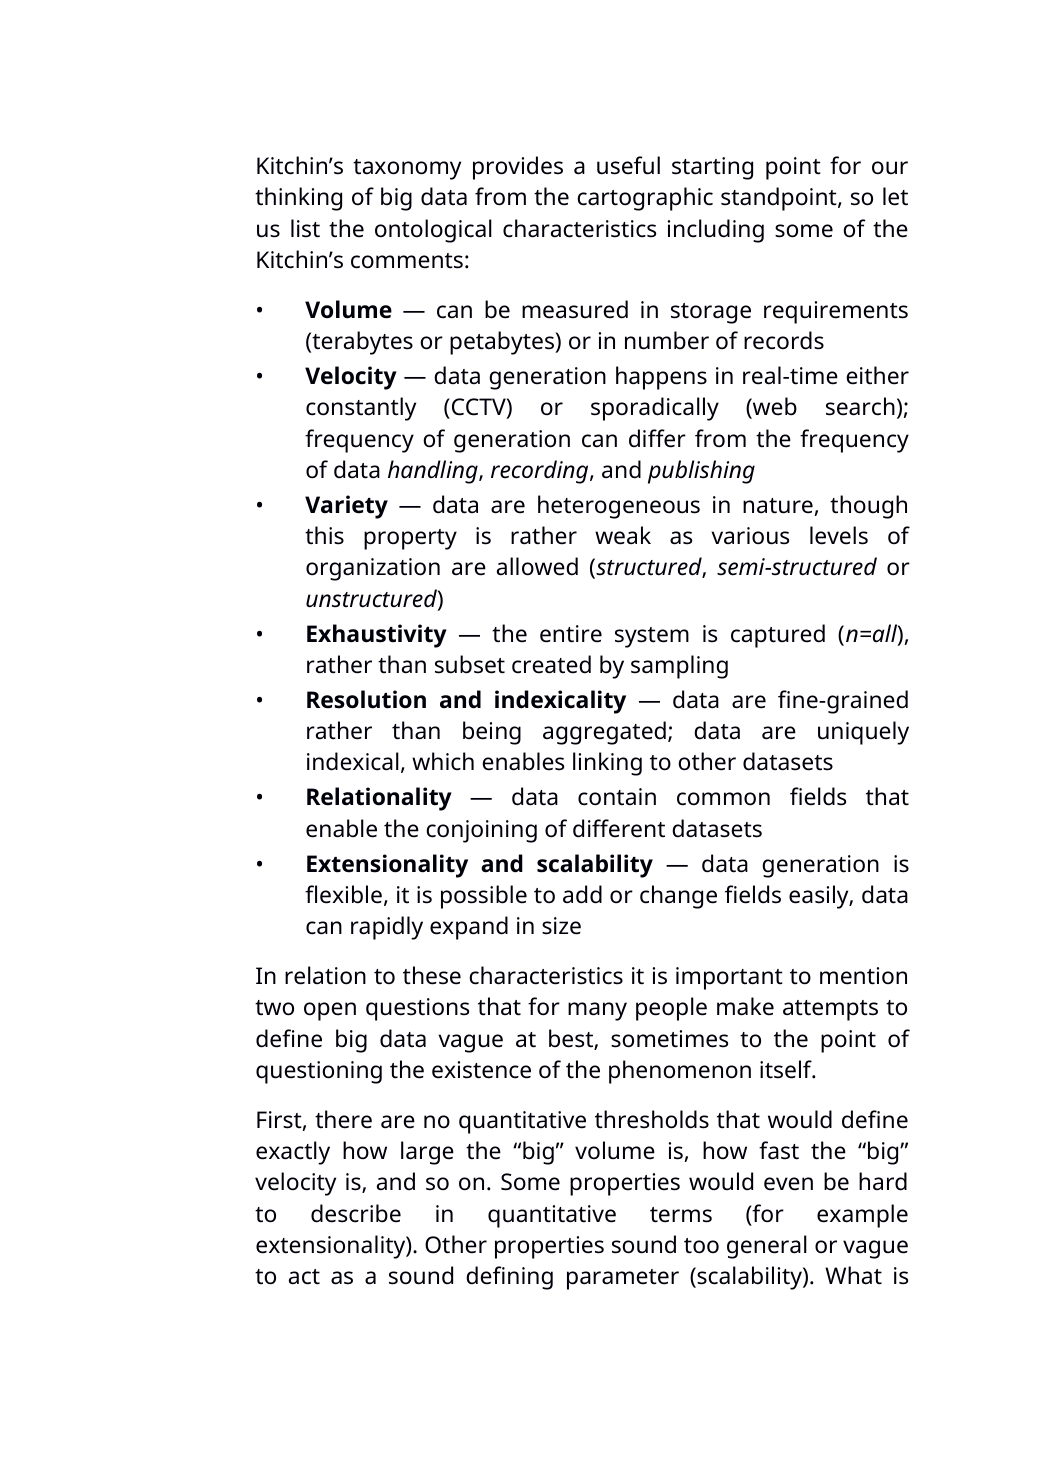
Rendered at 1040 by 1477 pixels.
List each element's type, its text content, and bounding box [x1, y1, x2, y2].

text Kitchin’s taxonomy provides a useful starting point for our thinking of big data from the cartographic standpoint, so let us list the ontological characteristics including some of the Kitchin’s comments: [255, 150, 910, 275]
list Velocity — data generation happens in real-time either constantly (CCTV) or sporadically (web search); frequency of generation can differ from the frequency of data handling, recording, and publishing [255, 360, 910, 485]
list Resolution and indexicality — data are fine-grained rather than being aggregated; data are uniquely indexical, which enables linking to other datasets [255, 684, 910, 777]
list Extensionality and scalability — data generation is flexible, it is possible to add or change fields easily, data can rapidly expand in size [255, 847, 910, 941]
list Relationality — data contain common fields that enable the conjoining of different datasets [255, 781, 910, 844]
list Variety — data are heterogeneous in nature, though this property is rather weak as various levels of organization are allowed (structured, semi-structured or unstructured) [255, 489, 910, 614]
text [255, 1104, 910, 1291]
list Volume — can be measured in storage requirements (terabytes or petabytes) or in number of records [255, 294, 910, 356]
text In relation to these characteristics it is important to mention two open questions that for many people make attempts to define big data vague at best, sometimes to the point of questioning the existence of the phenomenon itself. [255, 960, 910, 1085]
list Exhaustivity — the entire system is captured (n=all), rather than subset created by sampling [255, 617, 910, 680]
